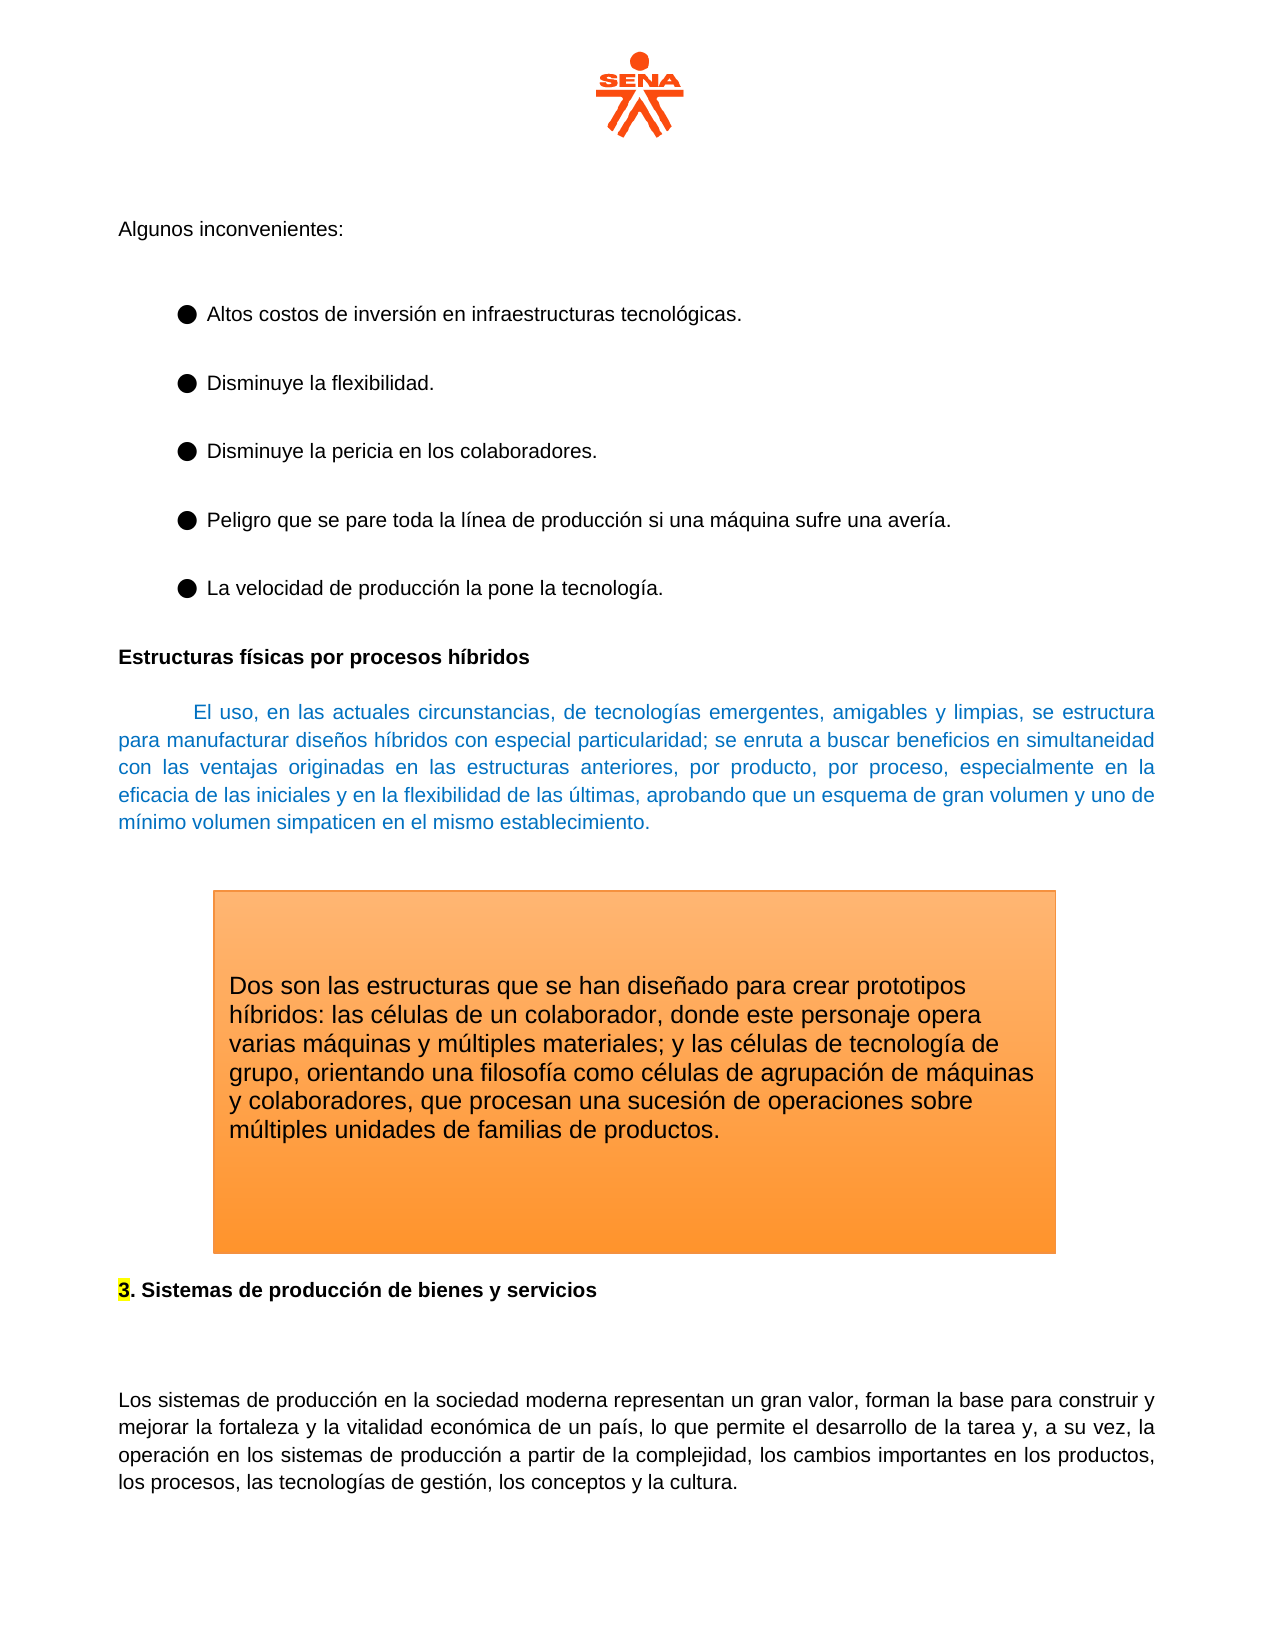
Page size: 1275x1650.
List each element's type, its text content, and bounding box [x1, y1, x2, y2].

text Los sistemas de producción en la sociedad moderna representan un gran valor, forman la base para construir y mejorar la fortaleza y la vitalidad económica de un país, lo que permite el desarrollo de la tarea y, a su vez, la operación en los sistemas de producción a partir de la complejidad, los cambios importantes en los productos, los procesos, las tecnologías de gestión, los conceptos y la cultura. [118, 1387, 1157, 1494]
text Estructuras físicas por procesos híbridos [118, 645, 1157, 669]
list Disminuye la flexibilidad. [176, 353, 1078, 404]
text Algunos inconvenientes: [118, 217, 1157, 241]
text El uso, en las actuales circunstancias, de tecnologías emergentes, amigables y limpias, se estructura para manufacturar diseños híbridos con especial particularidad; se enruta a buscar beneficios en simultaneidad con las ventajas originadas en las estructuras anteriores, por producto, por proceso, especialmente en la eficacia de las iniciales y en la flexibilidad de las últimas, aprobando que un esquema de gran volumen y uno de mínimo volumen simpaticen en el mismo establecimiento. [118, 700, 1157, 834]
text 3. Sistemas de producción de bienes y servicios [118, 1277, 1157, 1301]
list Disminuye la pericia en los colaboradores. [176, 422, 1078, 473]
list Peligro que se pare toda la línea de producción si una máquina sufre una avería. [176, 490, 1078, 541]
list Altos costos de inversión en infraestructuras tecnológicas. [176, 285, 1078, 336]
picture [585, 48, 690, 142]
list La velocidad de producción la pone la tecnología. [176, 559, 1078, 610]
